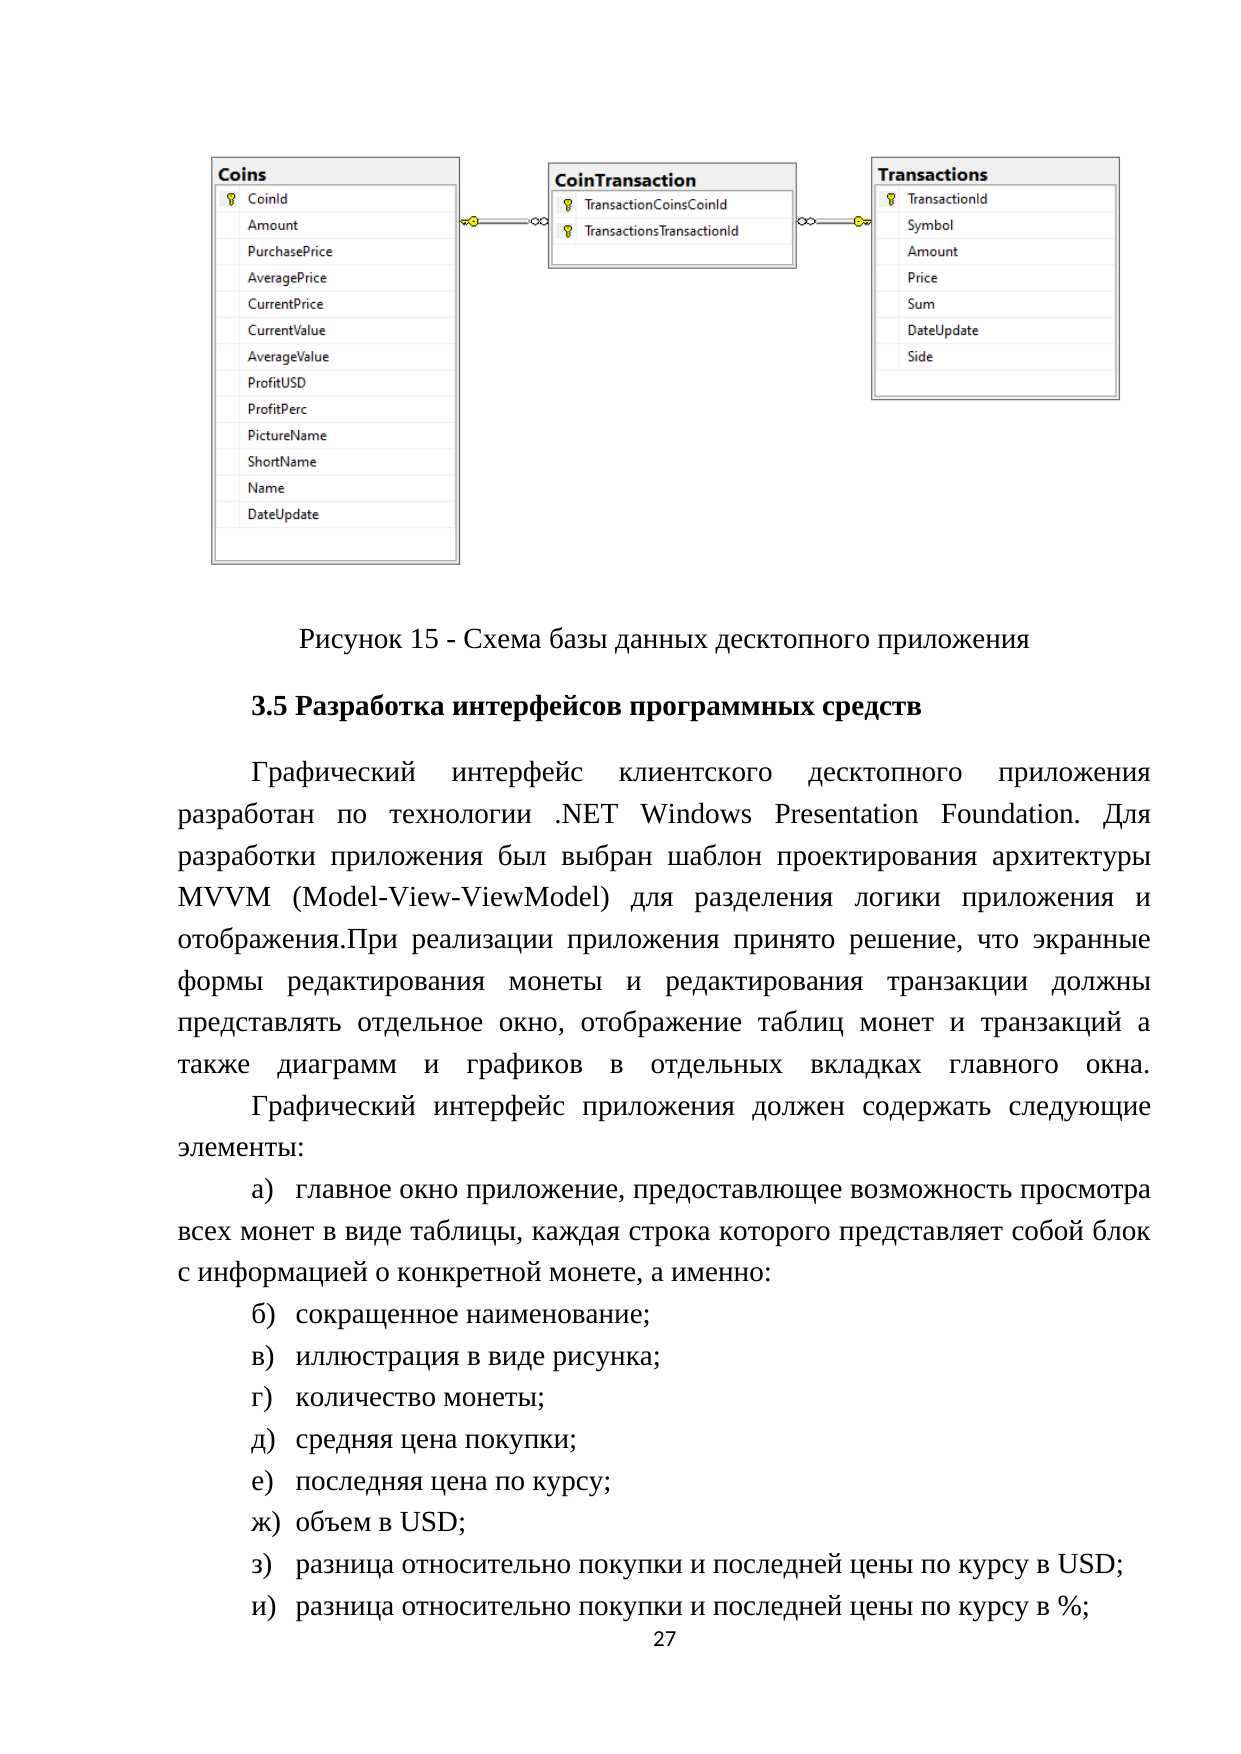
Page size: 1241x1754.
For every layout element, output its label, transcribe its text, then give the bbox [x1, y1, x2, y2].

list разница относительно покупки и последней цены по курсу в USD; [177, 1540, 1152, 1582]
list разница относительно покупки и последней цены по курсу в %; [177, 1582, 1152, 1623]
picture [177, 118, 1152, 590]
list сокращенное наименование; [177, 1290, 1152, 1332]
list средняя цена покупки; [177, 1415, 1152, 1457]
list объем в USD; [177, 1498, 1152, 1540]
list иллюстрация в виде рисунка; [177, 1332, 1152, 1373]
list главное окно приложение, предоставлющее возможность просмотра всех монет в виде таблицы, каждая строка которого представляет собой блок с информацией о конкретной монете, а именно: [177, 1165, 1152, 1290]
text 3.5 Разработка интерфейсов программных средств [177, 682, 1152, 723]
text Графический интерфейс клиентского десктопного приложения разработан по технологии .NET Windows Presentation Foundation. Для разработки приложения был выбран шаблон проектирования архитектуры MVVM (Model-View-ViewModel) для разделения логики приложения и отображения.При реализации приложения принято решение, что экранные формы редактирования монеты и редактирования транзакции должны представлять отдельное окно, отображение таблиц монет и транзакций а также диаграмм и графиков в отдельных вкладках главного окна. Графический интерфейс приложения должен содержать следующие элементы: [177, 748, 1152, 1165]
list последняя цена по курсу; [177, 1457, 1152, 1498]
list количество монеты; [177, 1373, 1152, 1415]
text Рисунок 15 - Схема базы данных десктопного приложения [177, 615, 1152, 657]
